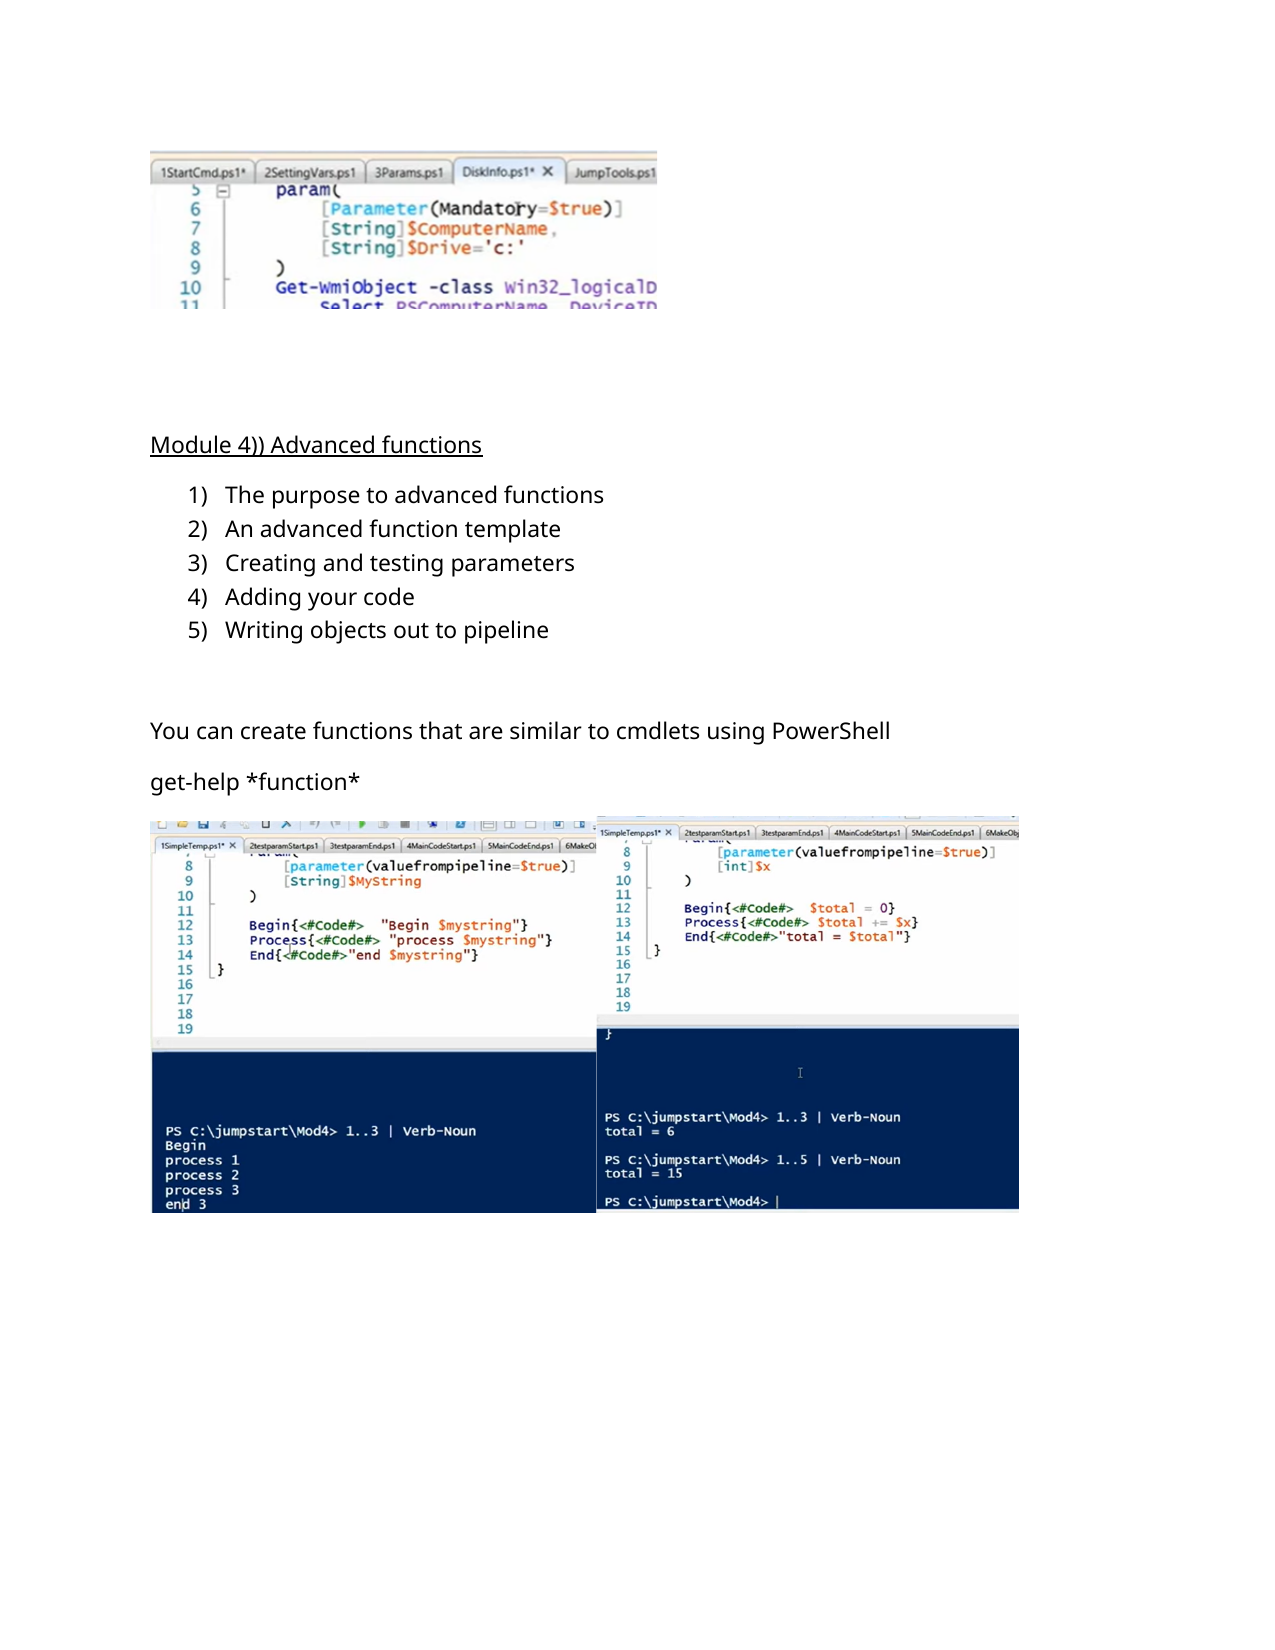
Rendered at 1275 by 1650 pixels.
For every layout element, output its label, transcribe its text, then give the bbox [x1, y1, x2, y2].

list The purpose to advanced functions [187, 479, 1125, 511]
list An advanced function template [187, 513, 1125, 544]
text Module 4)) Advanced functions [150, 429, 1125, 460]
picture [150, 816, 1019, 1213]
text get-help *function* [150, 766, 1125, 797]
list Adding your code [187, 581, 1125, 612]
picture [150, 150, 658, 309]
text You can create functions that are similar to cmdlets using PowerShell [150, 715, 1125, 747]
list Writing objects out to pipeline [187, 614, 1125, 646]
list Creating and testing parameters [187, 547, 1125, 578]
